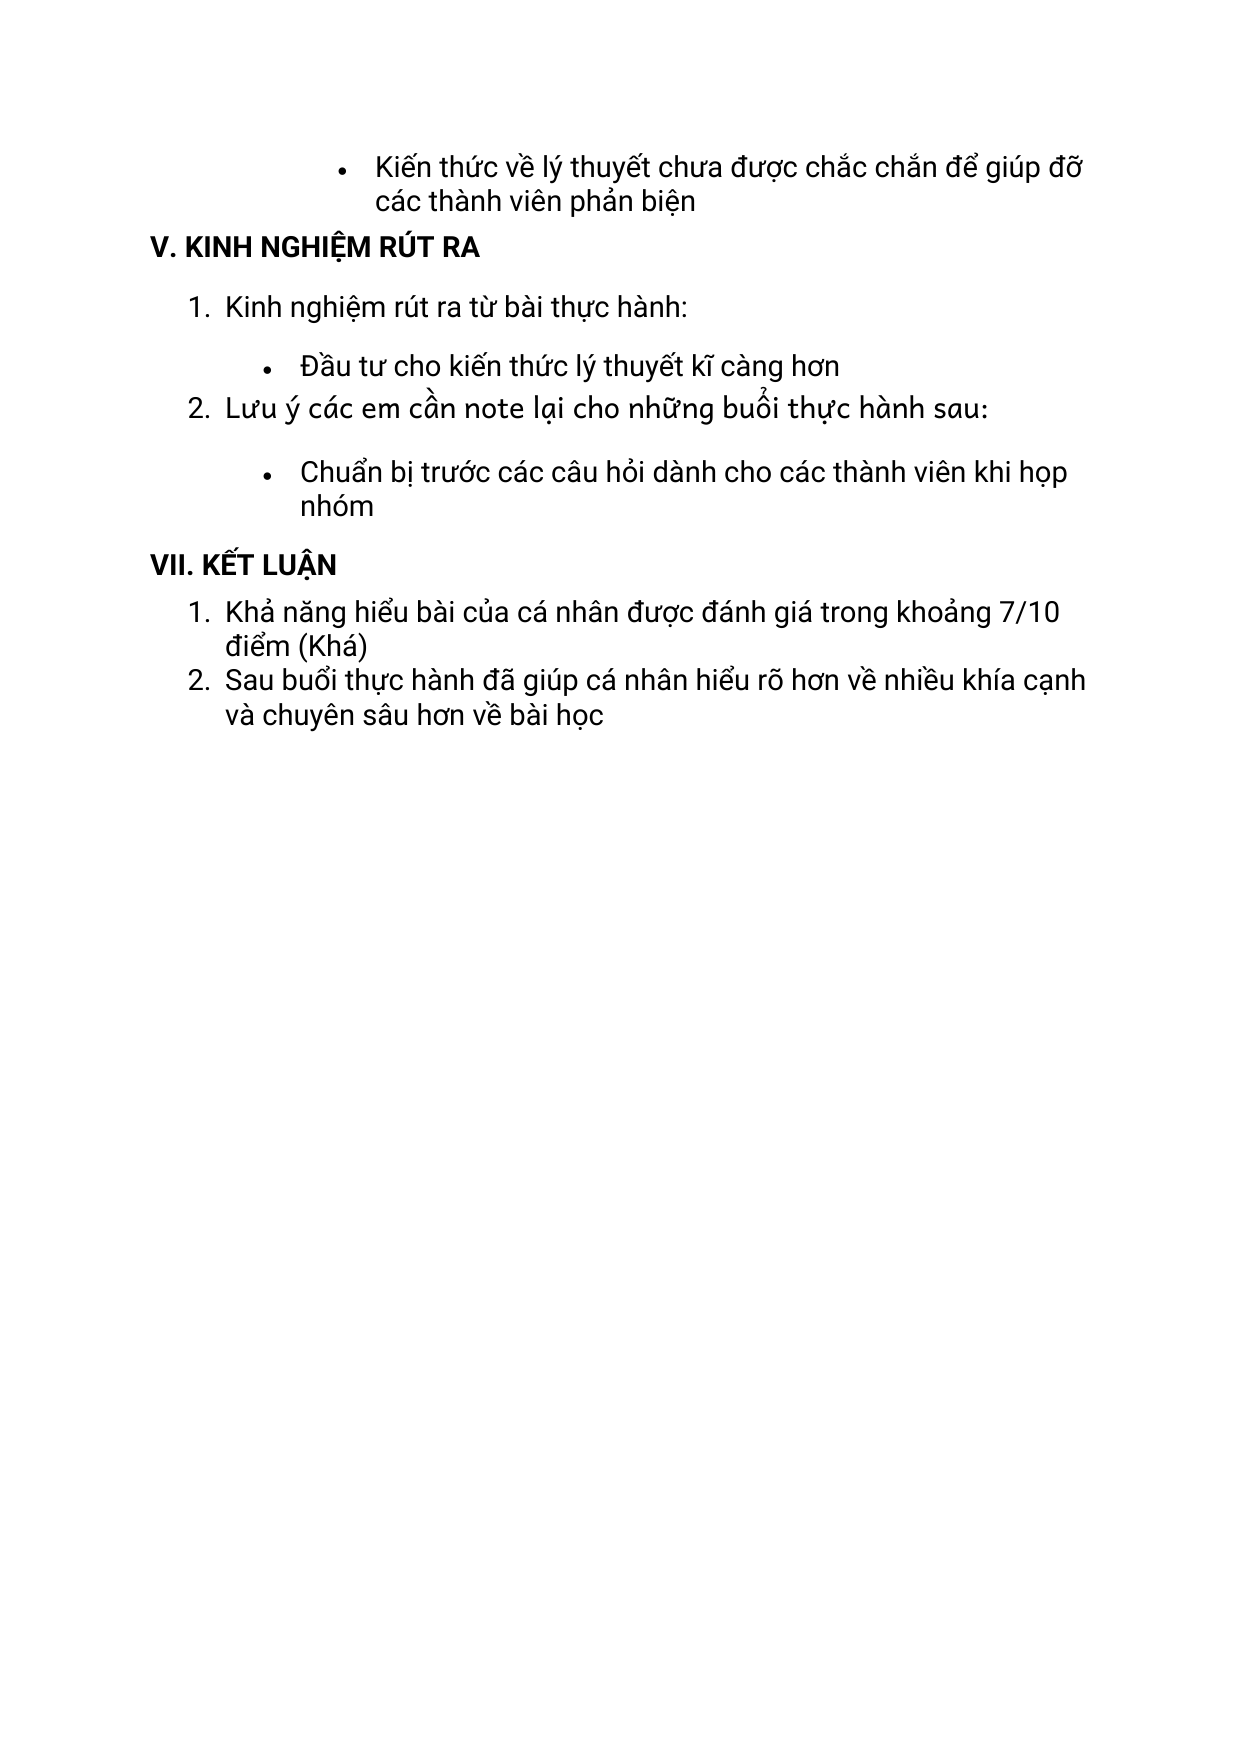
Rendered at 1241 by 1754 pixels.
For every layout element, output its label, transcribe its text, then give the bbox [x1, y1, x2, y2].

list Kinh nghiệm rút ra từ bài thực hành: [187, 290, 1090, 324]
list Sau buổi thực hành đã giúp cá nhân hiểu rõ hơn về nhiều khía cạnh và chuyên sâu hơn về bài học [187, 664, 1090, 732]
list Khả năng hiểu bài của cá nhân được đánh giá trong khoảng 7/10 điểm (Khá) [187, 595, 1090, 664]
text VII. KẾT LUẬN [150, 549, 1090, 583]
text V. KINH NGHIỆM RÚT RA [150, 231, 1090, 265]
list Kiến thức về lý thuyết chưa được chắc chắn để giúp đỡ các thành viên phản biện [337, 150, 1090, 218]
list Chuẩn bị trước các câu hỏi dành cho các thành viên khi họp nhóm [262, 455, 1090, 524]
list Đầu tư cho kiến thức lý thuyết kĩ càng hơn [262, 349, 1090, 383]
list Lưu ý các em cần note lại cho những buổi thực hành sau: [187, 383, 1090, 430]
